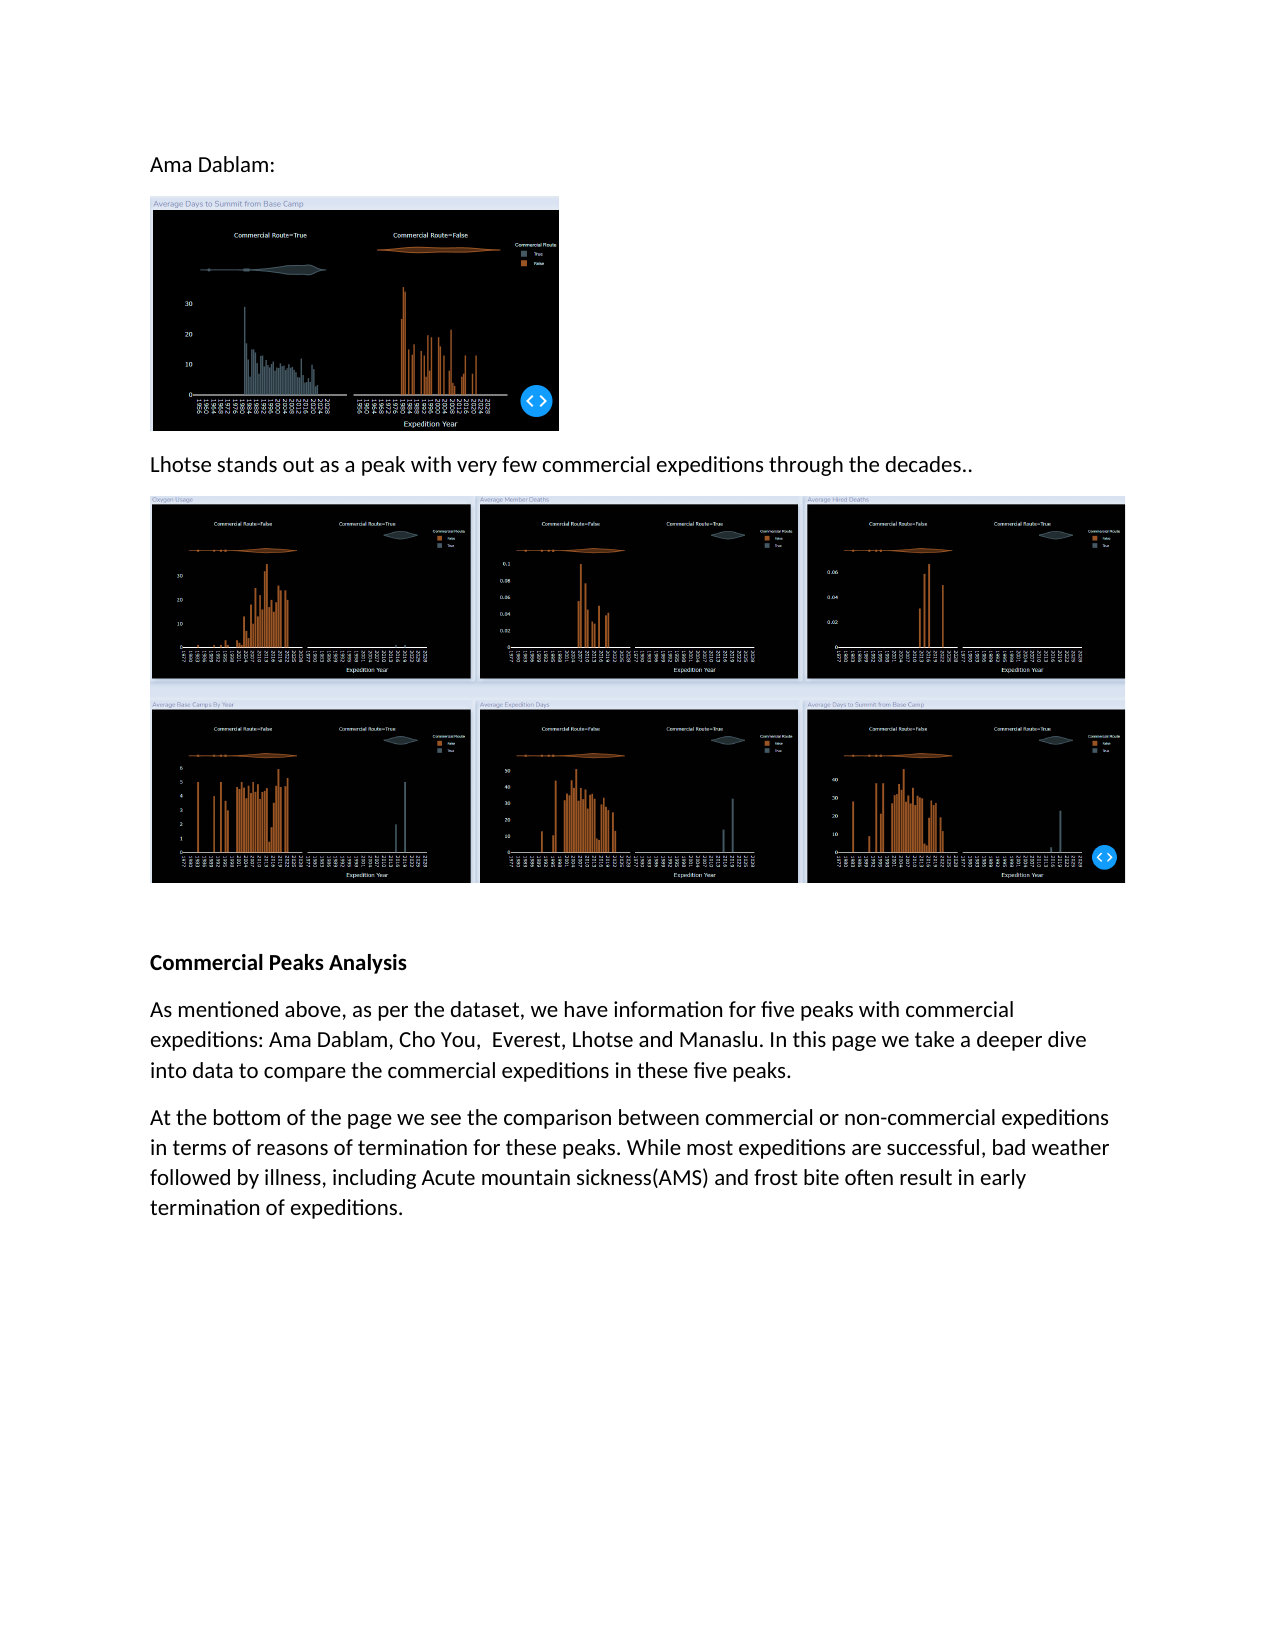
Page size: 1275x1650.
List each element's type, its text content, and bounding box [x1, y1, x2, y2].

text Ama Dablam: [150, 150, 1125, 178]
text As mentioned above, as per the dataset, we have information for five peaks with commercial expeditions: Ama Dablam, Cho You, Everest, Lhotse and Manaslu. In this page we take a deeper dive into data to compare the commercial expeditions in these five peaks. [150, 995, 1125, 1084]
text Commercial Peaks Analysis [150, 948, 1125, 977]
picture [150, 496, 1125, 883]
text At the bottom of the page we see the comparison between commercial or non-commercial expeditions in terms of reasons of termination for these peaks. While most expeditions are successful, bad weather followed by illness, including Acute mountain sickness(AMS) and frost bite often result in early termination of expeditions. [150, 1103, 1125, 1221]
picture [150, 196, 559, 431]
text Lhotse stands out as a peak with very few commercial expeditions through the decades.. [150, 450, 1125, 478]
